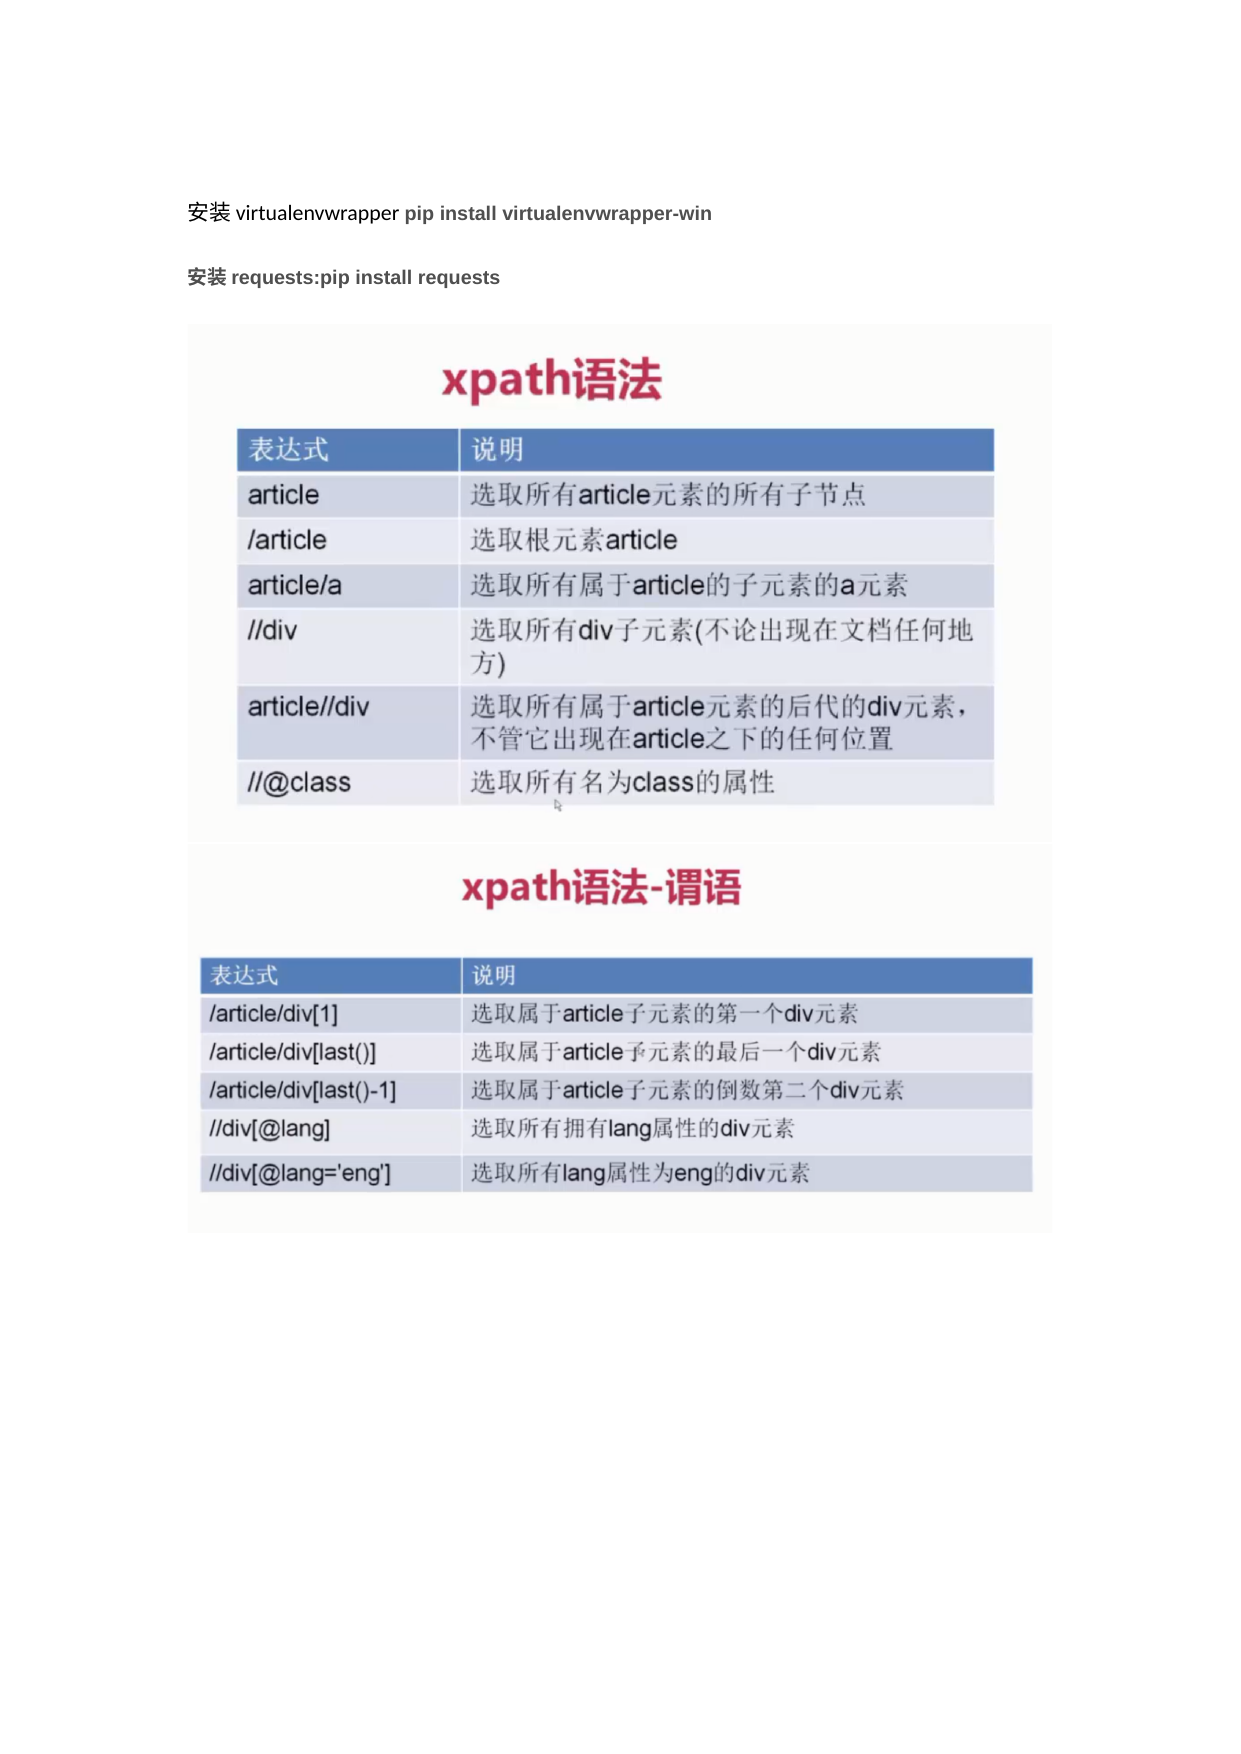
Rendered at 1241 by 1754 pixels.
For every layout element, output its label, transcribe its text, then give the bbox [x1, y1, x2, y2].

text 安装requests:pip install requests [187, 259, 1053, 292]
text 安装virtualenvwrapper pip install virtualenvwrapper-win [187, 194, 1053, 227]
picture [187, 324, 1052, 842]
picture [187, 844, 1053, 1233]
